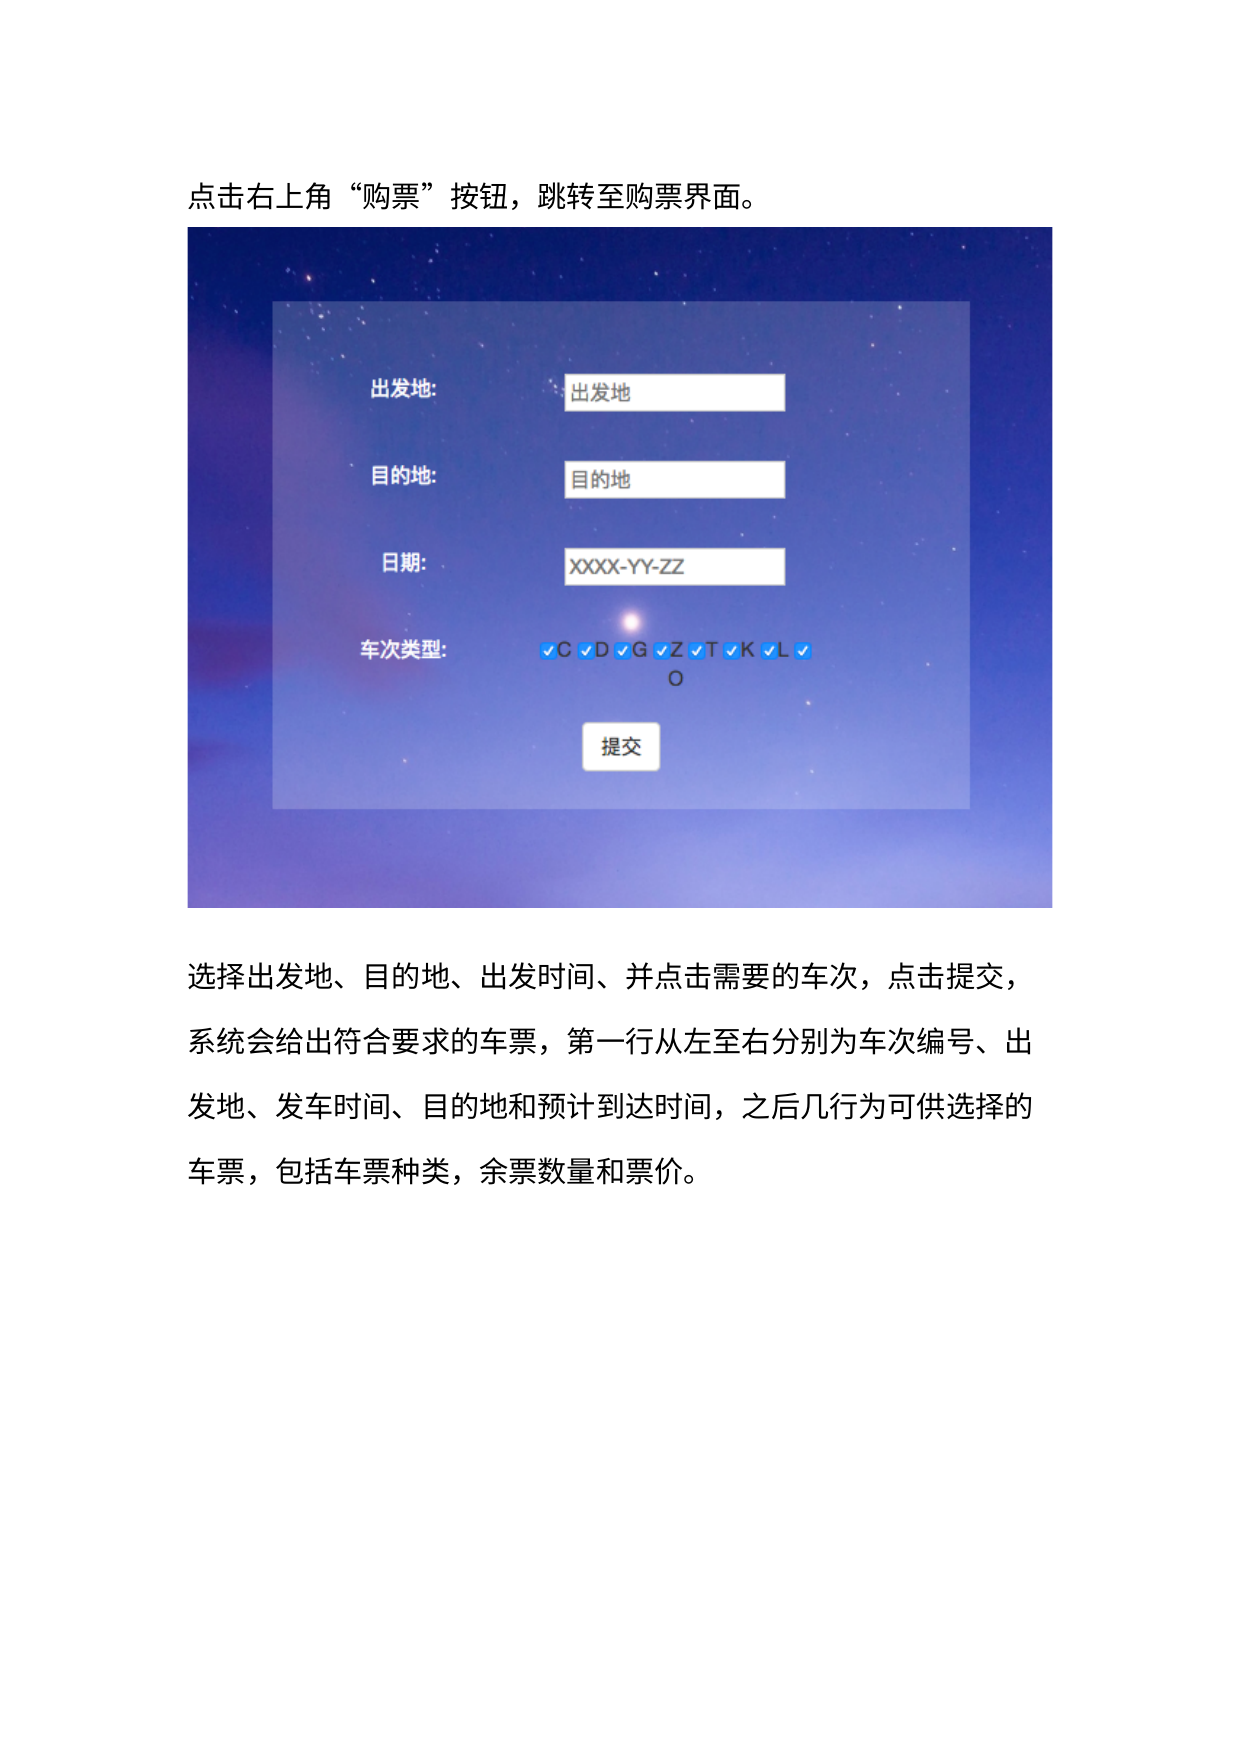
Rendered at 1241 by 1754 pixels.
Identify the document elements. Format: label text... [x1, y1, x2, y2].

text 点击右上角“购票”按钮，跳转至购票界面。 [187, 162, 1053, 227]
text 选择出发地、目的地、出发时间、并点击需要的车次，点击提交，系统会给出符合要求的车票，第一行从左至右分别为车次编号、出发地、发车时间、目的地和预计到达时间，之后几行为可供选择的车票，包括车票种类，余票数量和票价。 [187, 942, 1053, 1202]
picture [187, 227, 1053, 908]
